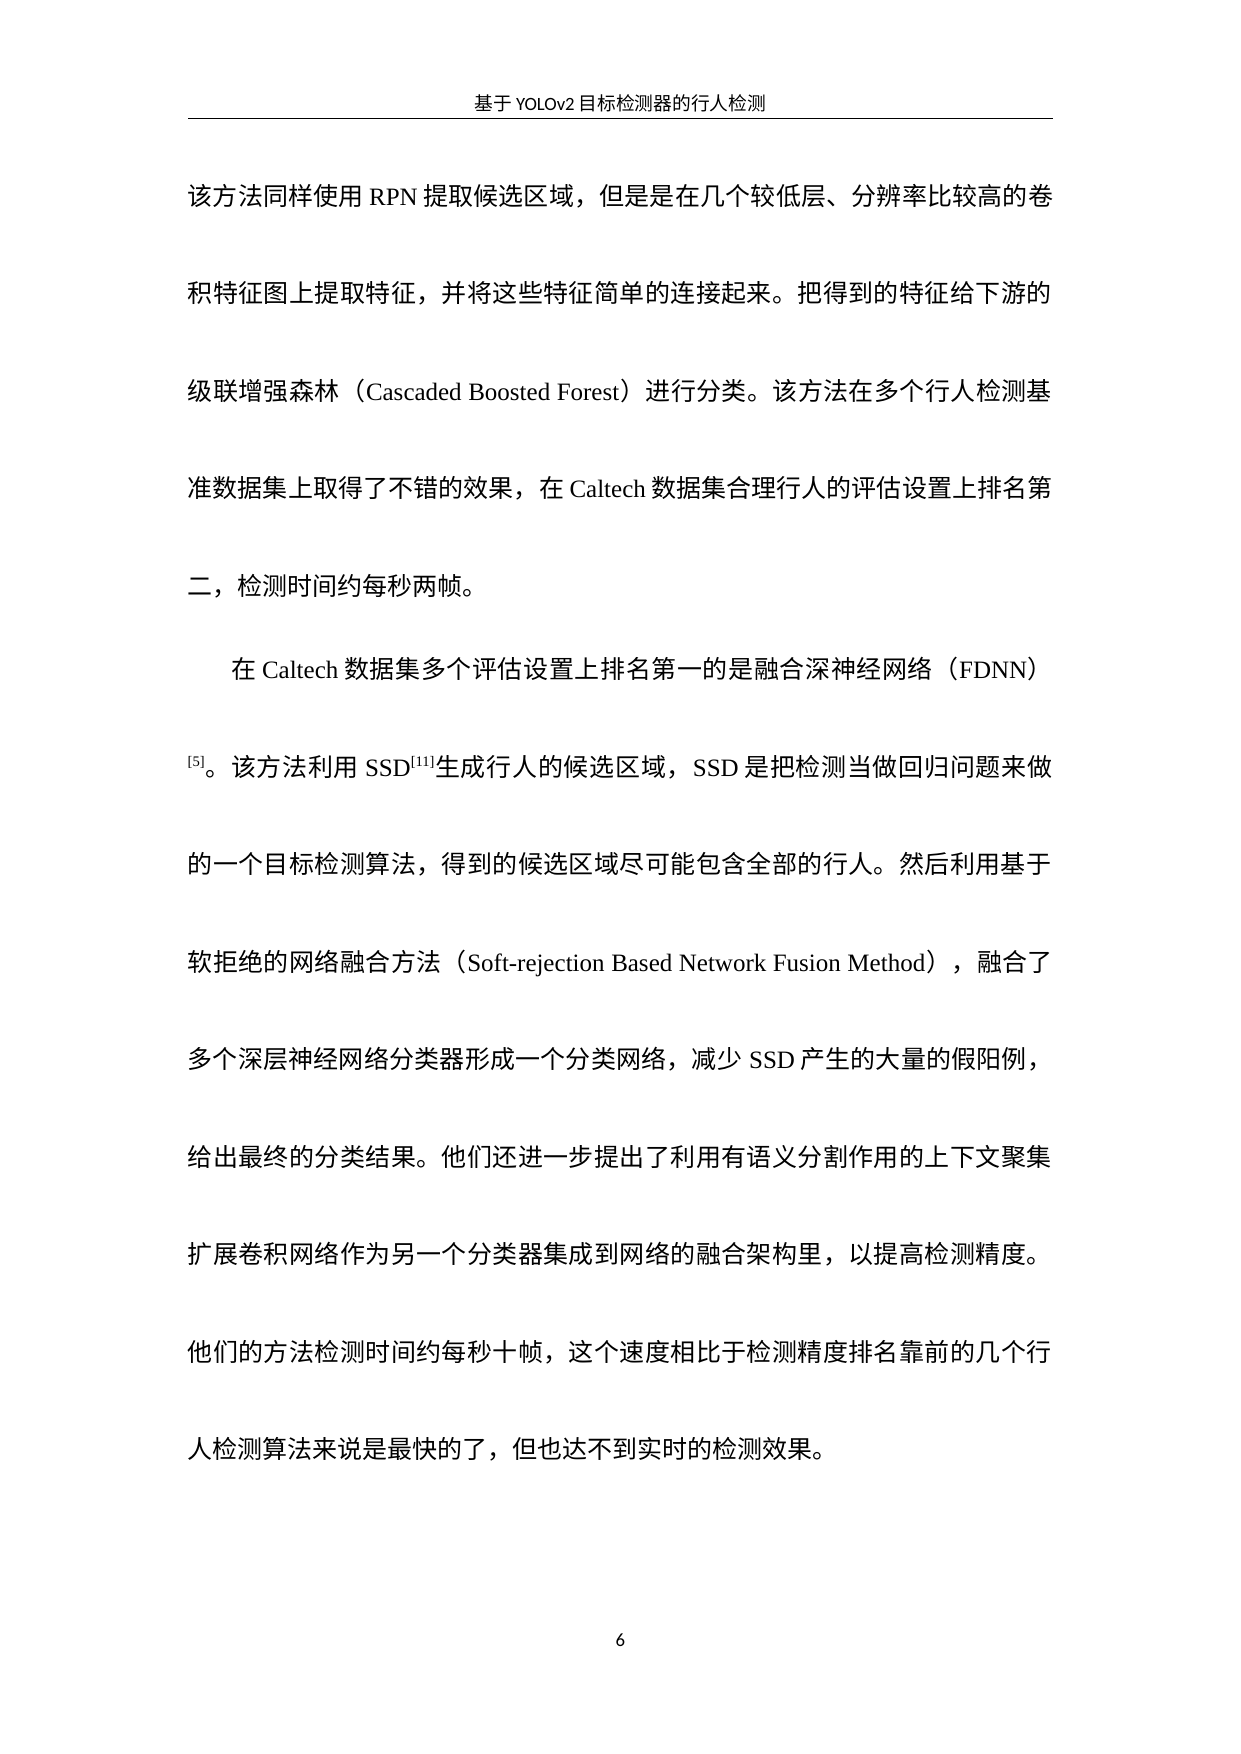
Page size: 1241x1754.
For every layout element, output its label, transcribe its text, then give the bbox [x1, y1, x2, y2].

text 在Caltech数据集多个评估设置上排名第一的是融合深神经网络（FDNN）[5]。该方法利用SSD[11]生成行人的候选区域，SSD是把检测当做回归问题来做的一个目标检测算法，得到的候选区域尽可能包含全部的行人。然后利用基于软拒绝的网络融合方法（Soft-rejection Based Network Fusion Method），融合了多个深层神经网络分类器形成一个分类网络，减少SSD产生的大量的假阳例，给出最终的分类结果。他们还进一步提出了利用有语义分割作用的上下文聚集扩展卷积网络作为另一个分类器集成到网络的融合架构里，以提高检测精度。他们的方法检测时间约每秒十帧，这个速度相比于检测精度排名靠前的几个行人检测算法来说是最快的了，但也达不到实时的检测效果。 [187, 635, 1053, 1480]
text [187, 162, 1053, 617]
